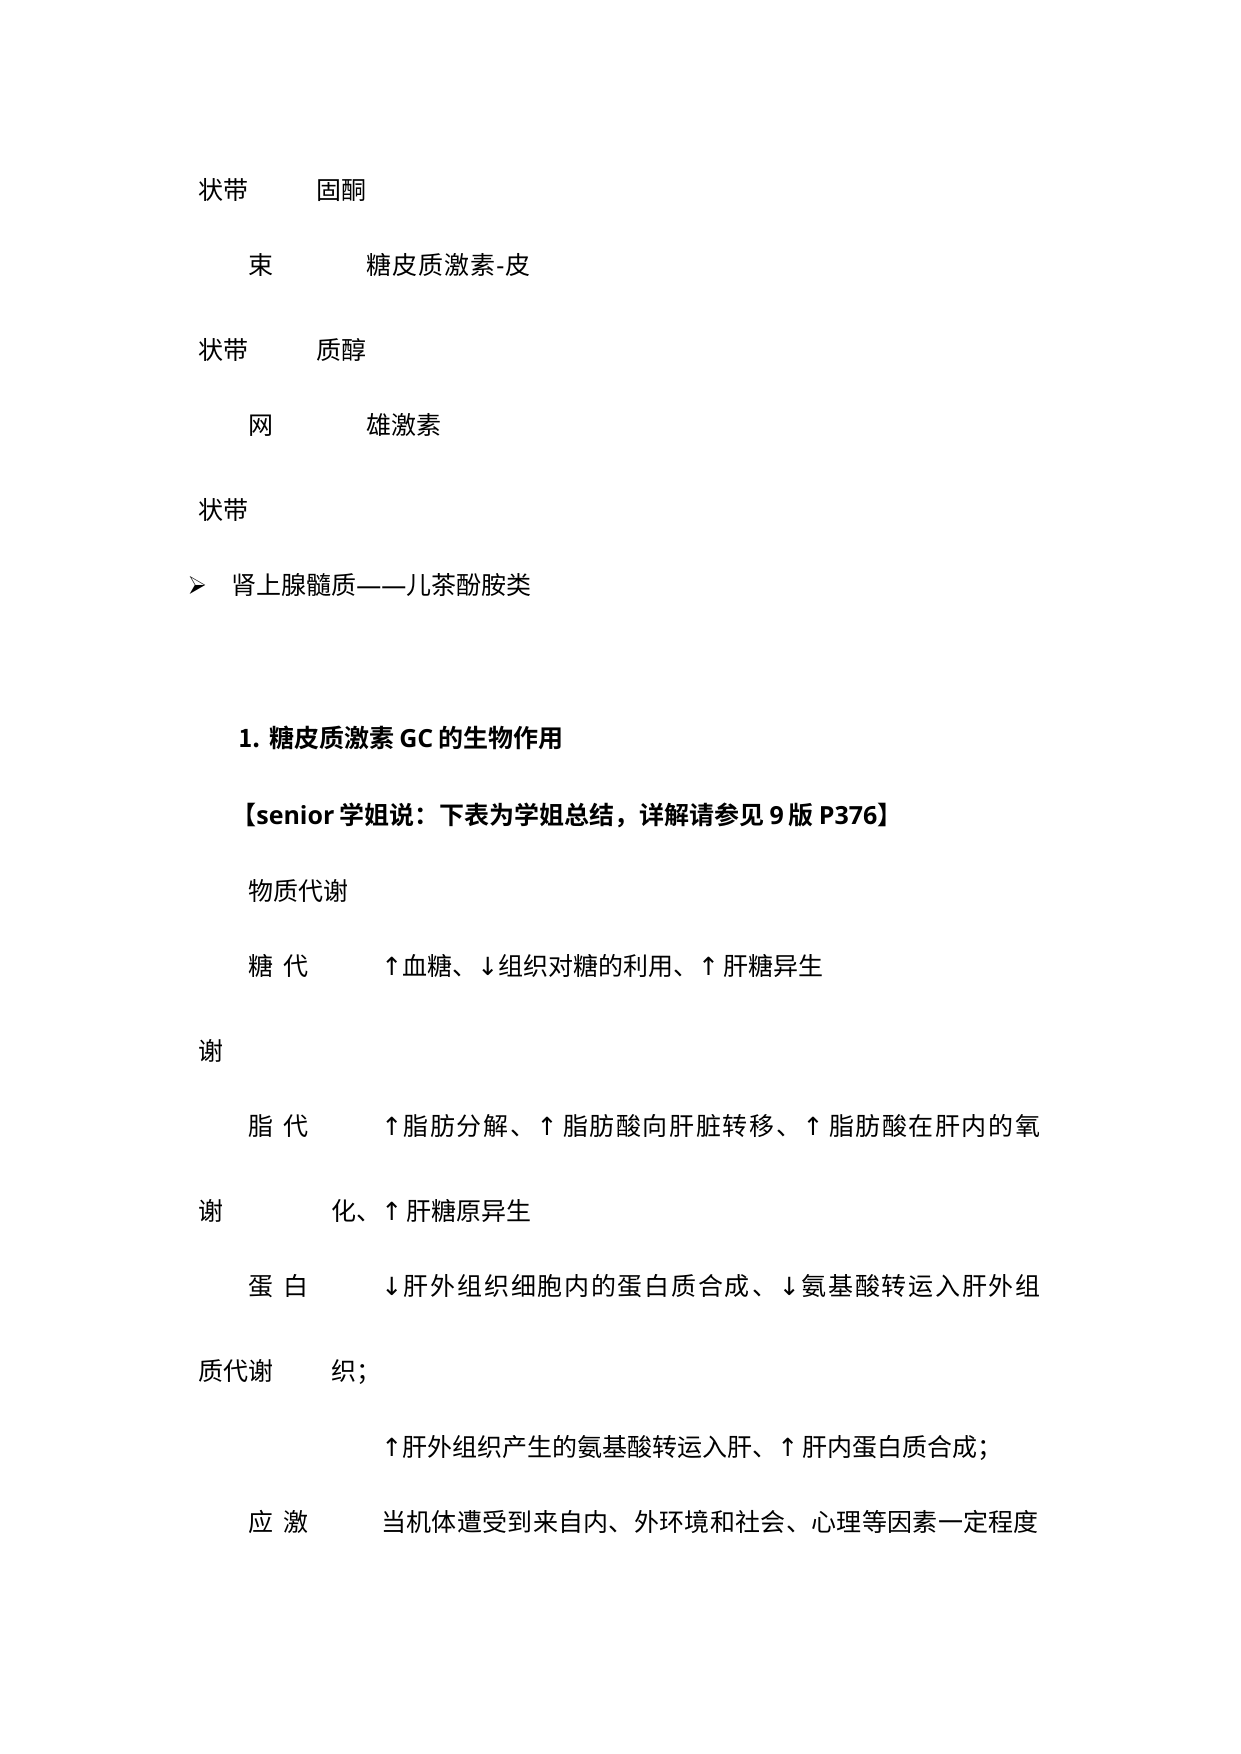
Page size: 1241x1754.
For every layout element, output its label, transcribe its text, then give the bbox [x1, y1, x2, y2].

table_cell ↓肝外组织细胞内的蛋白质合成、↓氨基酸转运入肝外组织； ↑肝外组织产生的氨基酸转运入肝、↑肝内蛋白质合成； [320, 1251, 1052, 1488]
table_cell 网状带 [188, 391, 305, 551]
text ⒈ 糖皮质激素GC的生物作用 [187, 703, 1053, 771]
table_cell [320, 1488, 1052, 1556]
list 【senior学姐说：下表为学姐总结，详解请参见9版P376】 [231, 780, 1053, 848]
table_cell 脂代谢 [188, 1092, 320, 1251]
table_header 盐皮质激素-醛固酮 [305, 156, 541, 231]
list 肾上腺髓质——儿茶酚胺类 [187, 551, 1053, 618]
table_cell ↑脂肪分解、↑脂肪酸向肝脏转移、↑脂肪酸在肝内的氧化、↑肝糖原异生 [320, 1092, 1052, 1251]
table_cell 雄激素 [305, 391, 541, 551]
table_cell 蛋白质代谢 [188, 1251, 320, 1488]
table_header 球状带 [188, 156, 305, 231]
table_cell 应激反应 [188, 1488, 320, 1556]
table_cell 糖皮质激素-皮质醇 [305, 231, 541, 391]
table_cell 糖代谢 [188, 932, 320, 1092]
table_cell ↑血糖、↓组织对糖的利用、↑肝糖异生 [320, 932, 1052, 1092]
table_cell 束状带 [188, 231, 305, 391]
table_header 物质代谢 [188, 857, 1052, 932]
